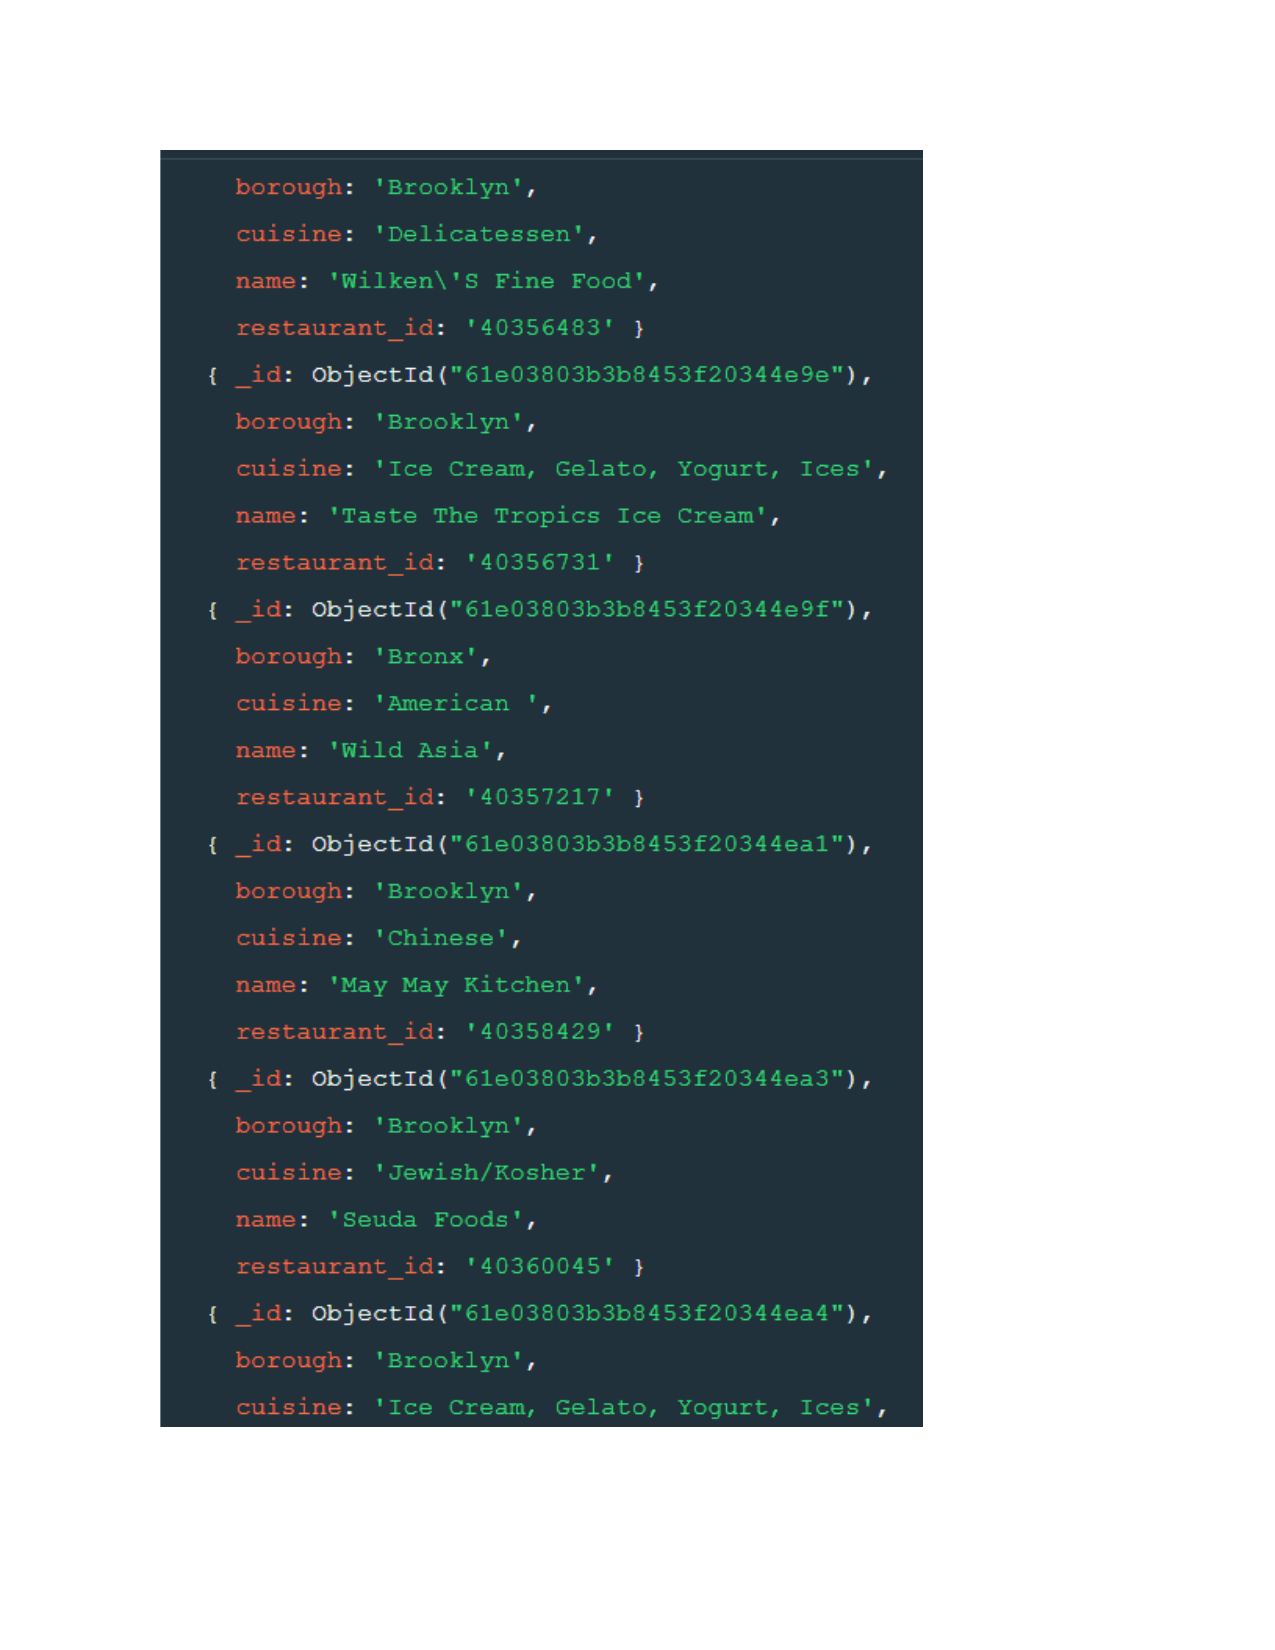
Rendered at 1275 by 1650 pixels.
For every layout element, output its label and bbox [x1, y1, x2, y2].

picture [160, 150, 923, 1427]
